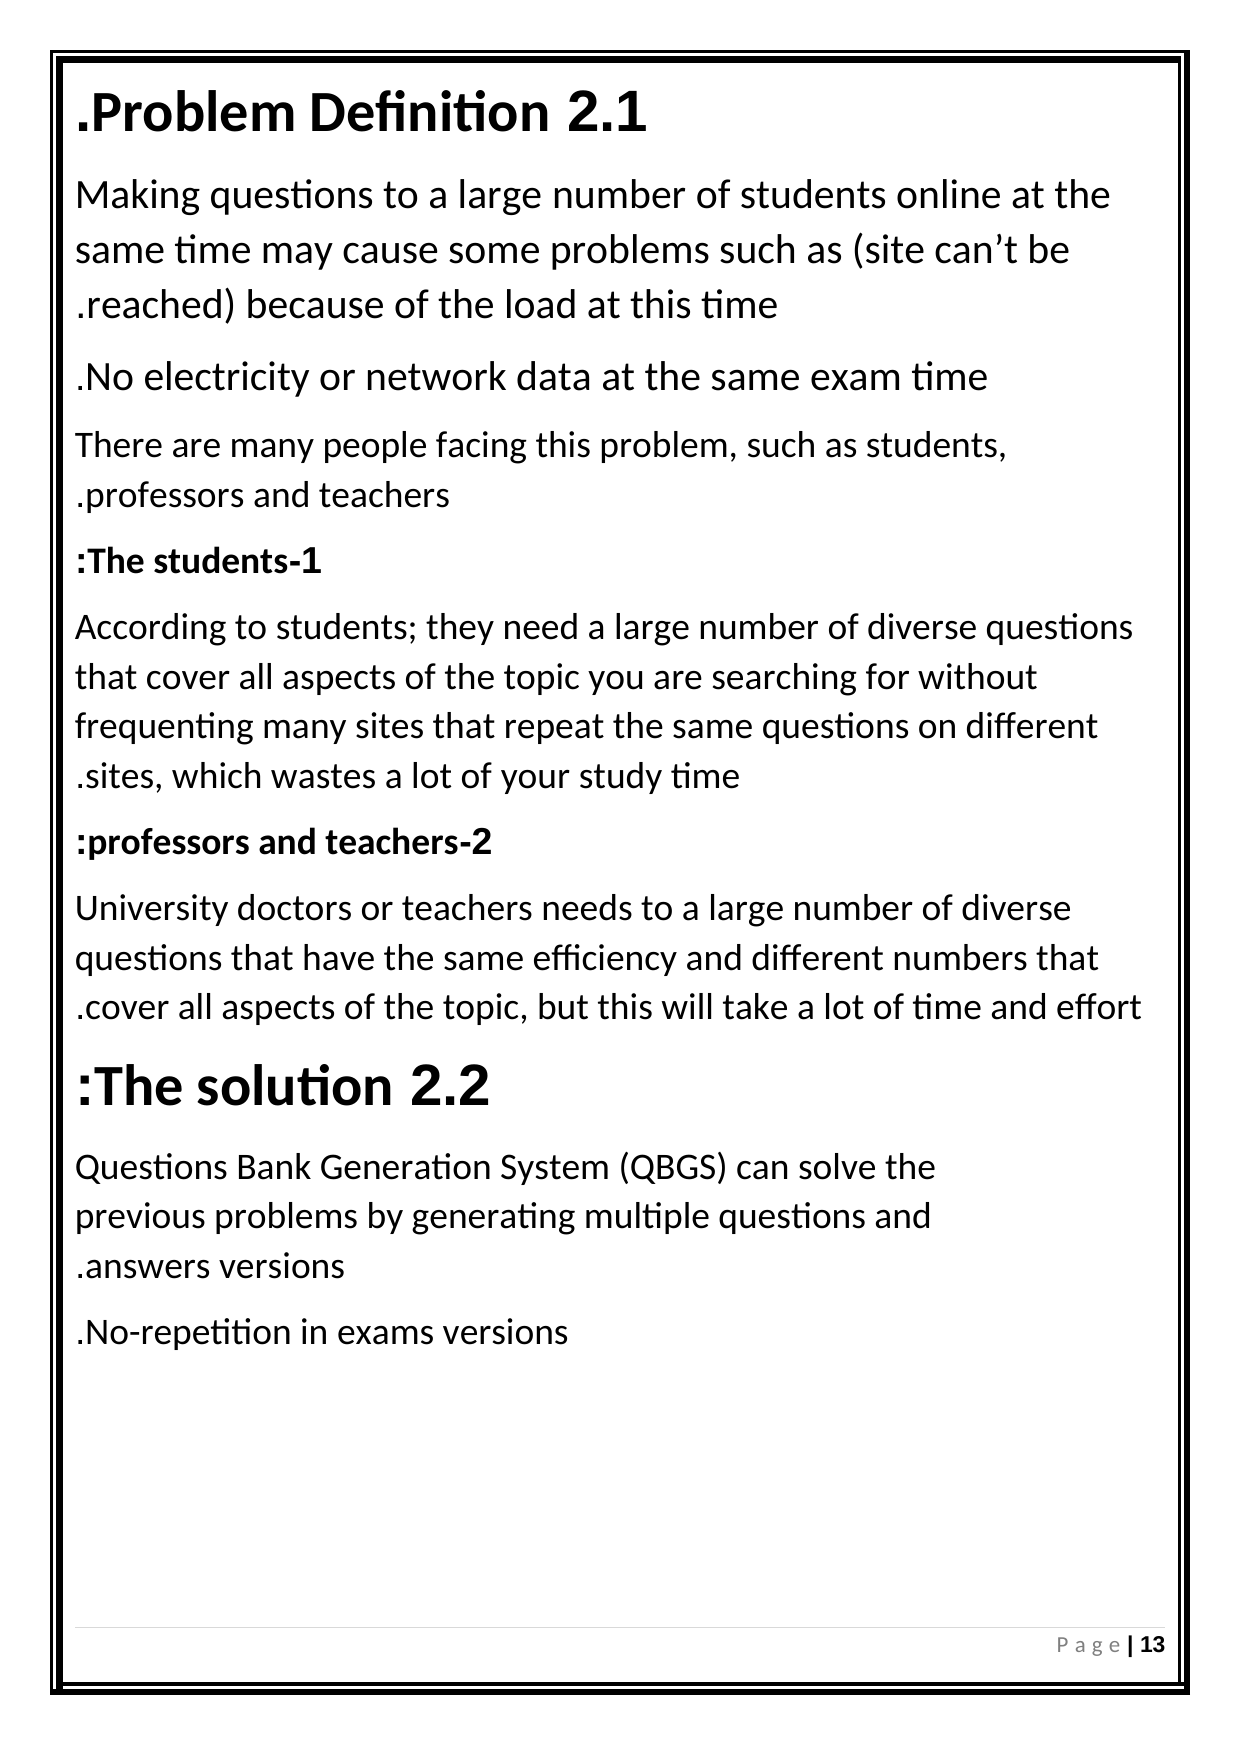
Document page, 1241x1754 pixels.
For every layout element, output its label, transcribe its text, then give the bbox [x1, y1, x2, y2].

text 2-professors and teachers: [75, 818, 1165, 864]
text No-repetition in exams versions. [75, 1308, 1128, 1353]
text University doctors or teachers needs to a large number of diverse questions that have the same efficiency and different numbers that cover all aspects of the topic, but this will take a lot of time and effort. [75, 884, 1165, 1029]
text According to students; they need a large number of diverse questions that cover all aspects of the topic you are searching for without frequenting many sites that repeat the same questions on different sites, which wastes a lot of your study time. [75, 603, 1165, 797]
text Questions Bank Generation System (QBGS) can solve the previous problems by generating multiple questions and answers versions. [75, 1143, 973, 1287]
text Making questions to a large number of students online at the same time may cause some problems such as (site can’t be reached) because of the load at this time. [75, 168, 1128, 329]
text There are many people facing this problem, such as students, professors and teachers. [75, 421, 1128, 517]
text 2.1 Problem Definition. [75, 75, 1165, 146]
text 1-The students: [75, 537, 1165, 583]
text 2.2 The solution: [75, 1049, 1165, 1120]
text No electricity or network data at the same exam time. [75, 350, 1128, 401]
